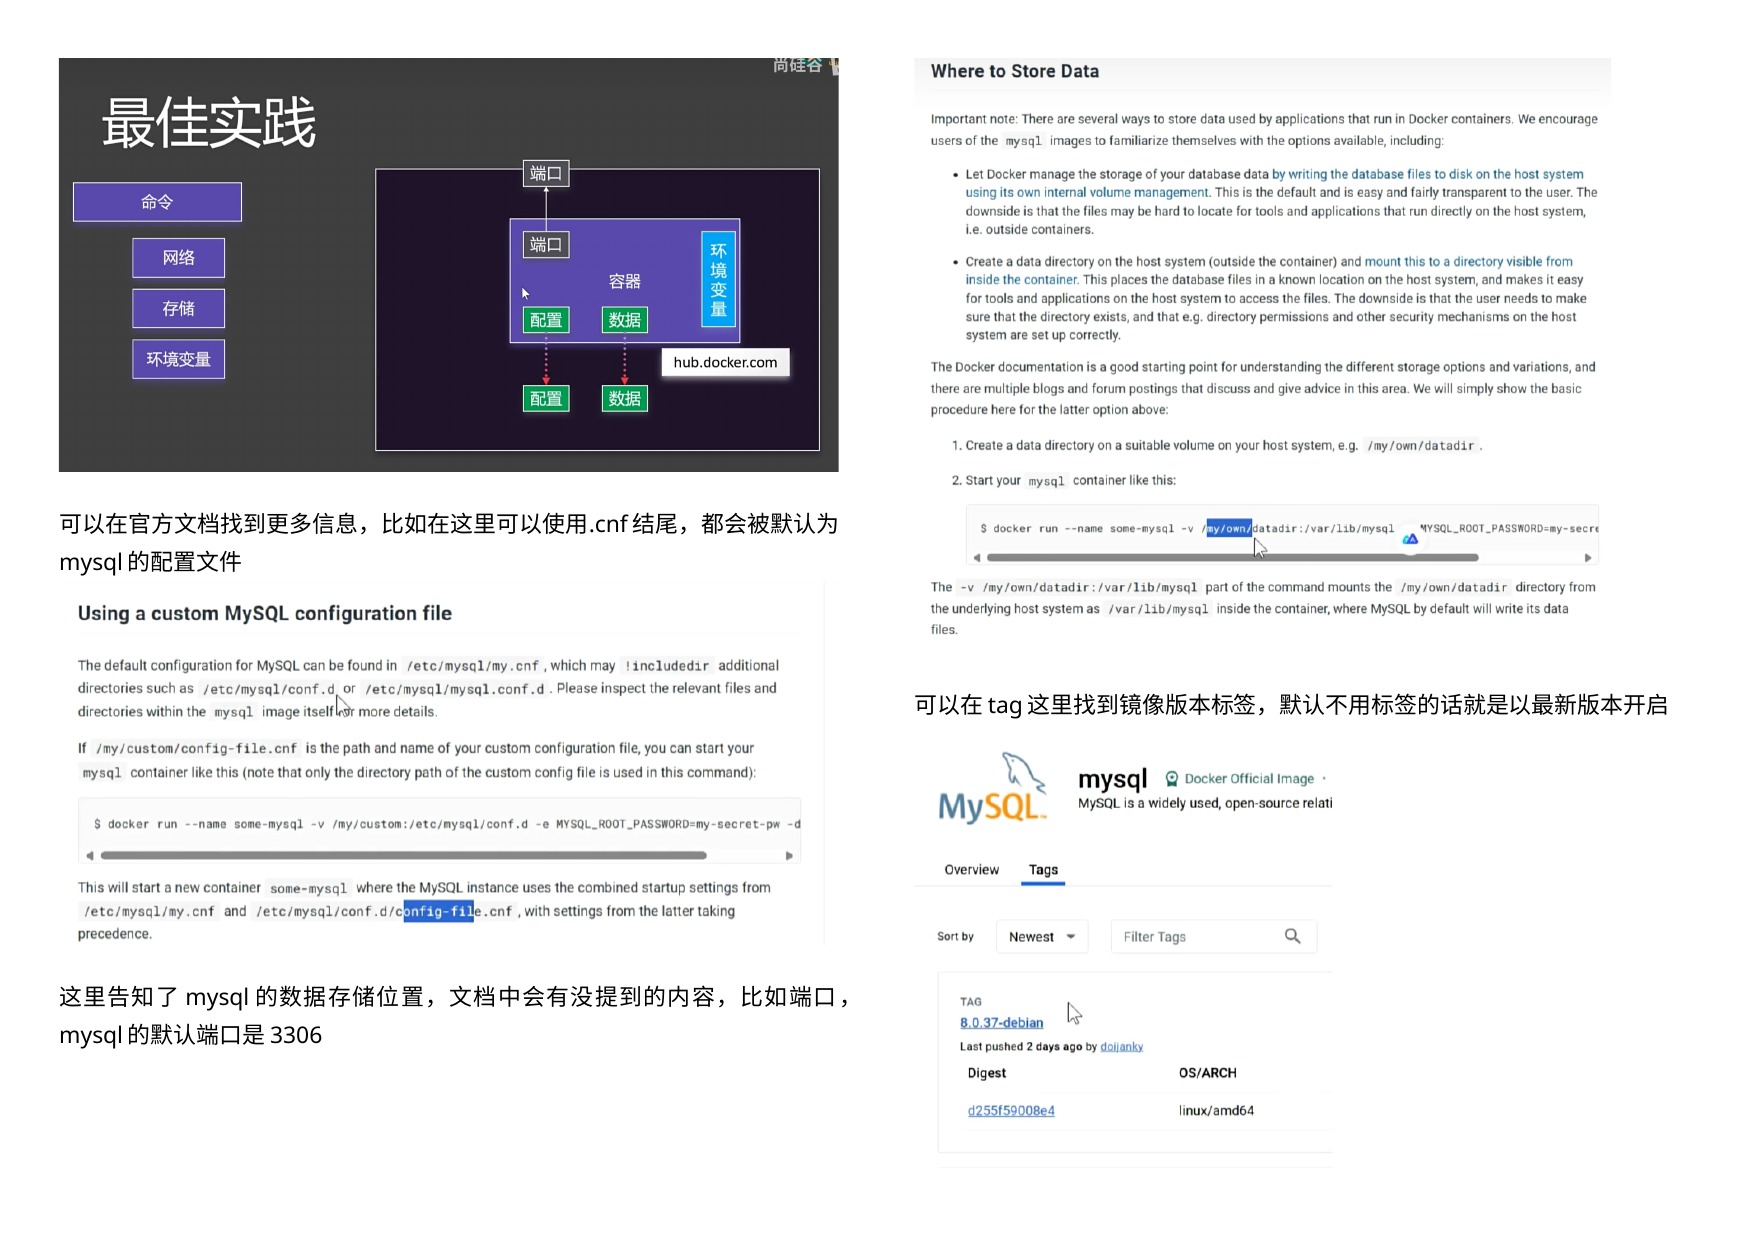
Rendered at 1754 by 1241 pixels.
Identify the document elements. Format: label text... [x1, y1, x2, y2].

picture [914, 725, 1333, 1168]
text 可以在官方文档找到更多信息，比如在这里可以使用.cnf结尾，都会被默认为mysql的配置文件 [59, 506, 839, 577]
picture [58, 58, 839, 472]
picture [58, 582, 839, 945]
text 可以在tag这里找到镜像版本标签，默认不用标签的话就是以最新版本开启 [914, 687, 1695, 720]
text 这里告知了mysql的数据存储位置，文档中会有没提到的内容，比如端口，mysql的默认端口是3306 [59, 979, 839, 1050]
picture [914, 58, 1612, 653]
